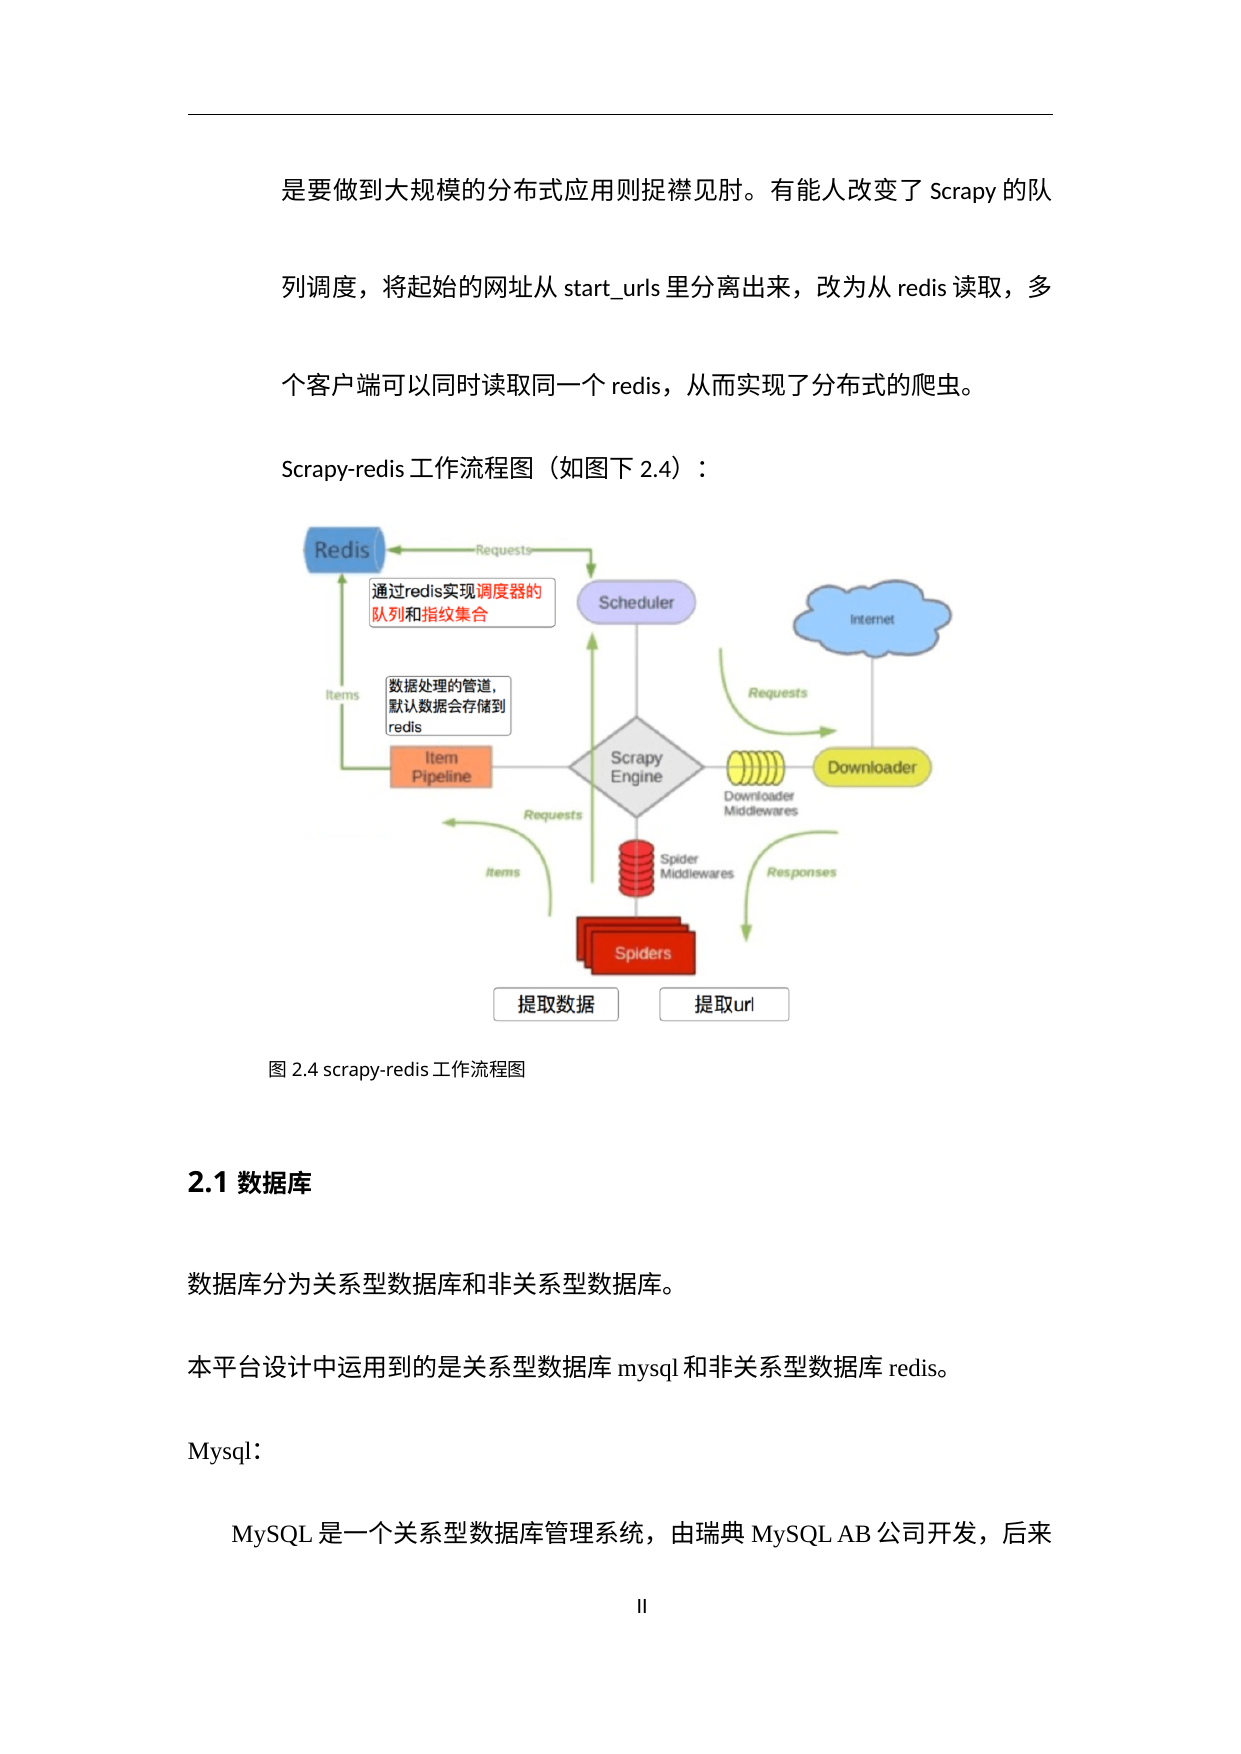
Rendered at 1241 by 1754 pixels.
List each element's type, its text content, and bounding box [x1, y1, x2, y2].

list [281, 156, 1053, 416]
list Scrapy-redis工作流程图（如图下2.4）： [281, 434, 1053, 499]
subtitle 数据库 [187, 1149, 1053, 1214]
text 数据库分为关系型数据库和非关系型数据库。 [187, 1250, 1053, 1315]
picture [281, 517, 960, 1026]
text 本平台设计中运用到的是关系型数据库mysql和非关系型数据库redis。 [187, 1333, 1053, 1398]
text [231, 1499, 1053, 1564]
text Mysql： [187, 1416, 1053, 1481]
text 图 2.4 scrapy-redis工作流程图 [231, 1052, 1053, 1085]
